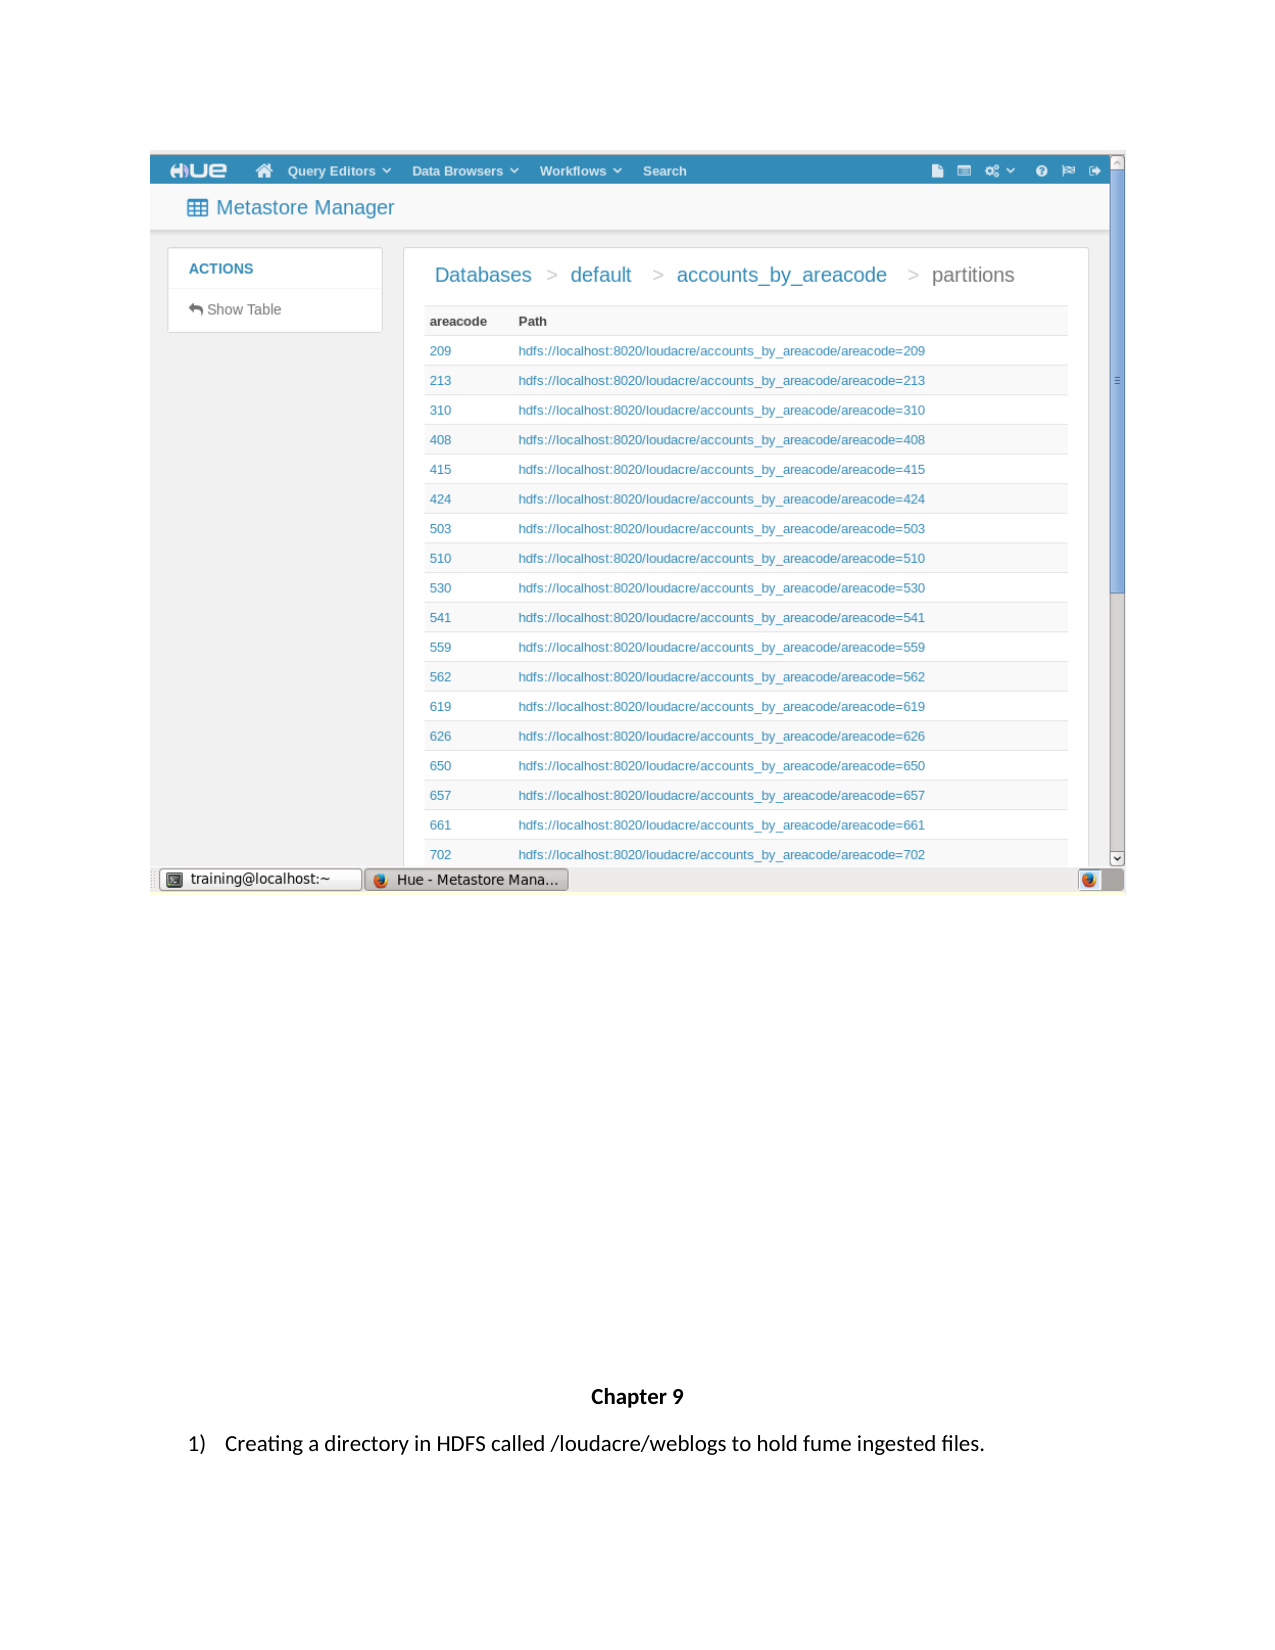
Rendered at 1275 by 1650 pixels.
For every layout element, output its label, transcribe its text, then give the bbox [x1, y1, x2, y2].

picture [150, 150, 1125, 895]
list Creating a directory in HDFS called /loudacre/weblogs to hold fume ingested files. [187, 1429, 1125, 1457]
text Chapter 9 [150, 1382, 1125, 1410]
